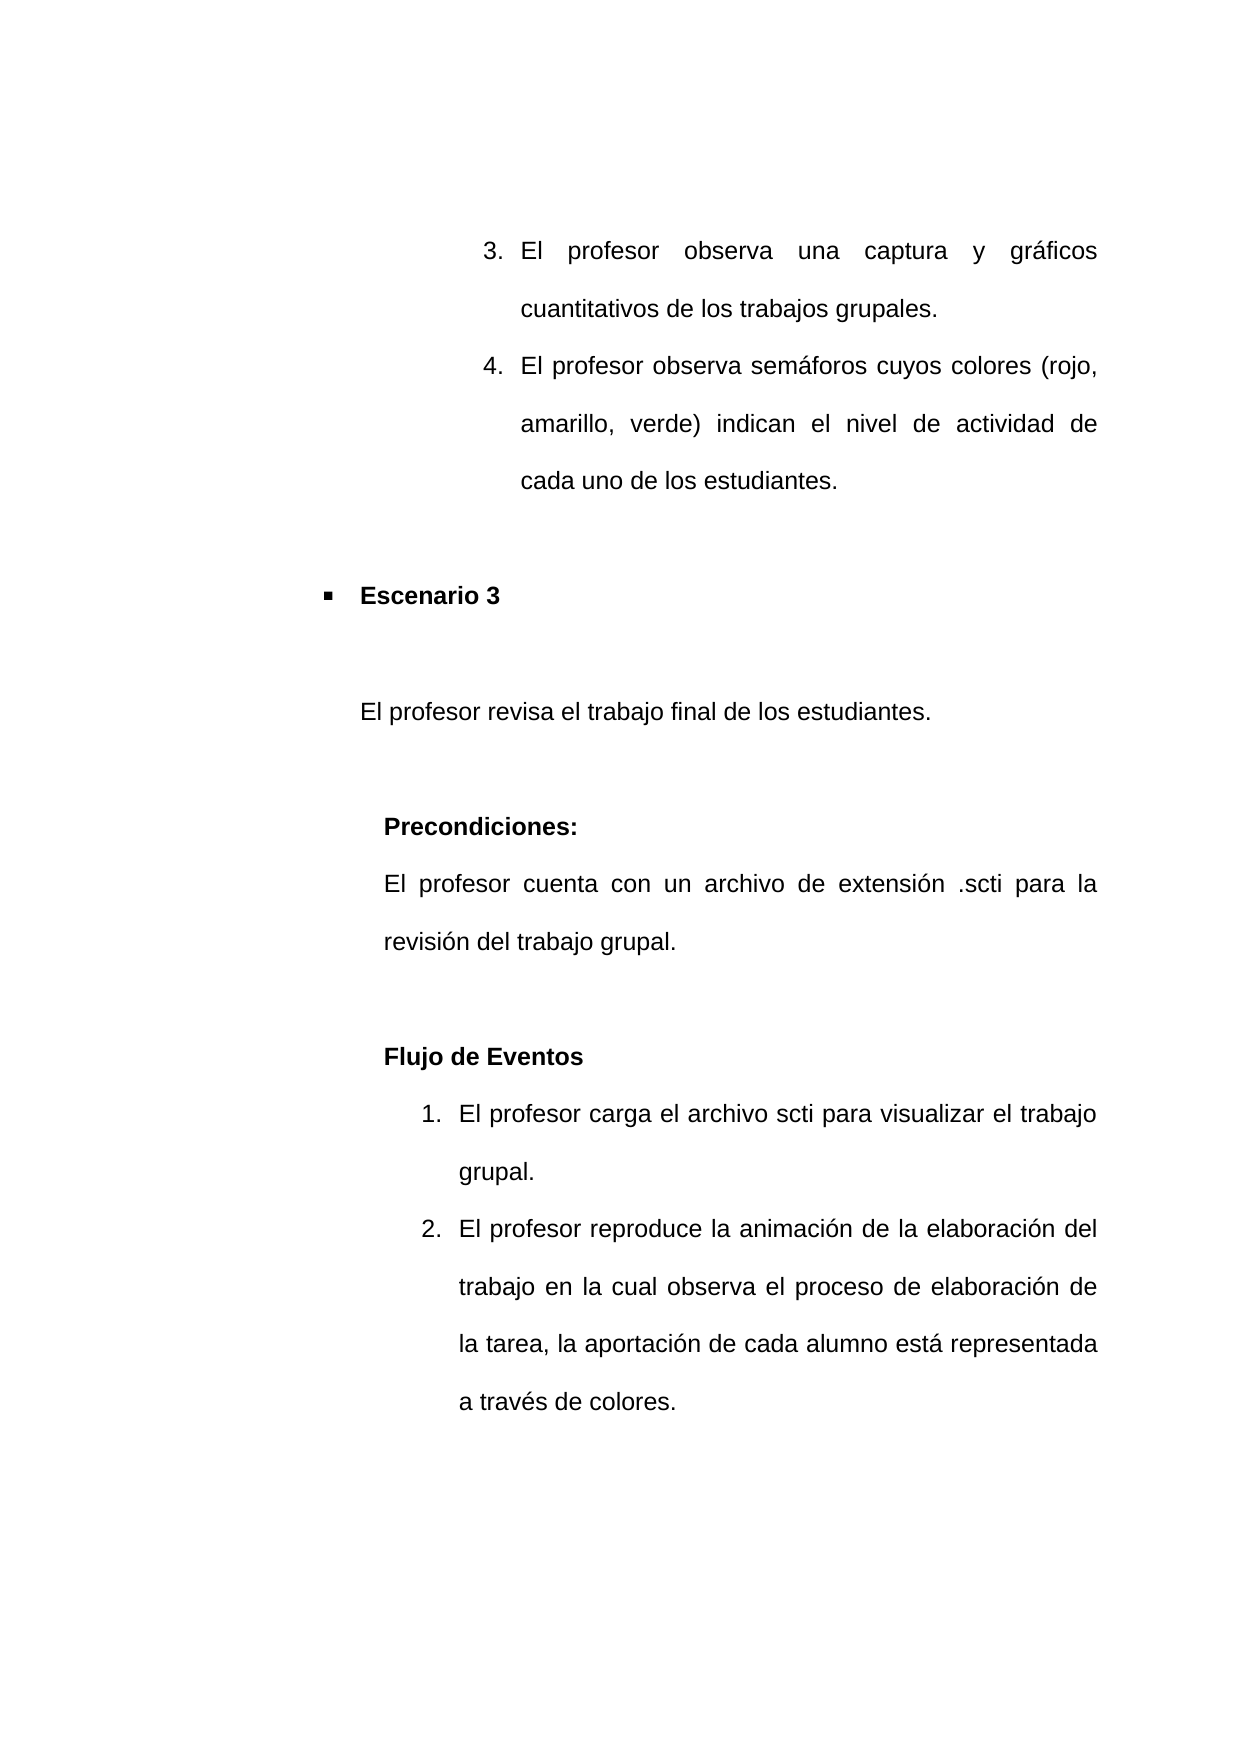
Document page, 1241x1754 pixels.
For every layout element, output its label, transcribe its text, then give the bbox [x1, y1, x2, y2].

list El profesor observa una captura y gráficos cuantitativos de los trabajos grupales. [483, 236, 1098, 322]
text El profesor cuenta con un archivo de extensión .scti para la revisión del trabajo grupal. [384, 869, 1098, 955]
list El profesor reproduce la animación de la elaboración del trabajo en la cual observa el proceso de elaboración de la tarea, la aportación de cada alumno está representada a través de colores. [421, 1214, 1098, 1415]
list El profesor observa semáforos cuyos colores (rojo, amarillo, verde) indican el nivel de actividad de cada uno de los estudiantes. [483, 351, 1098, 495]
list El profesor carga el archivo scti para visualizar el trabajo grupal. [421, 1099, 1098, 1185]
text El profesor revisa el trabajo final de los estudiantes. [322, 696, 1098, 725]
text Precondiciones: [322, 811, 1098, 840]
text Flujo de Eventos [322, 1041, 1098, 1070]
list Escenario 3 [322, 581, 1098, 610]
